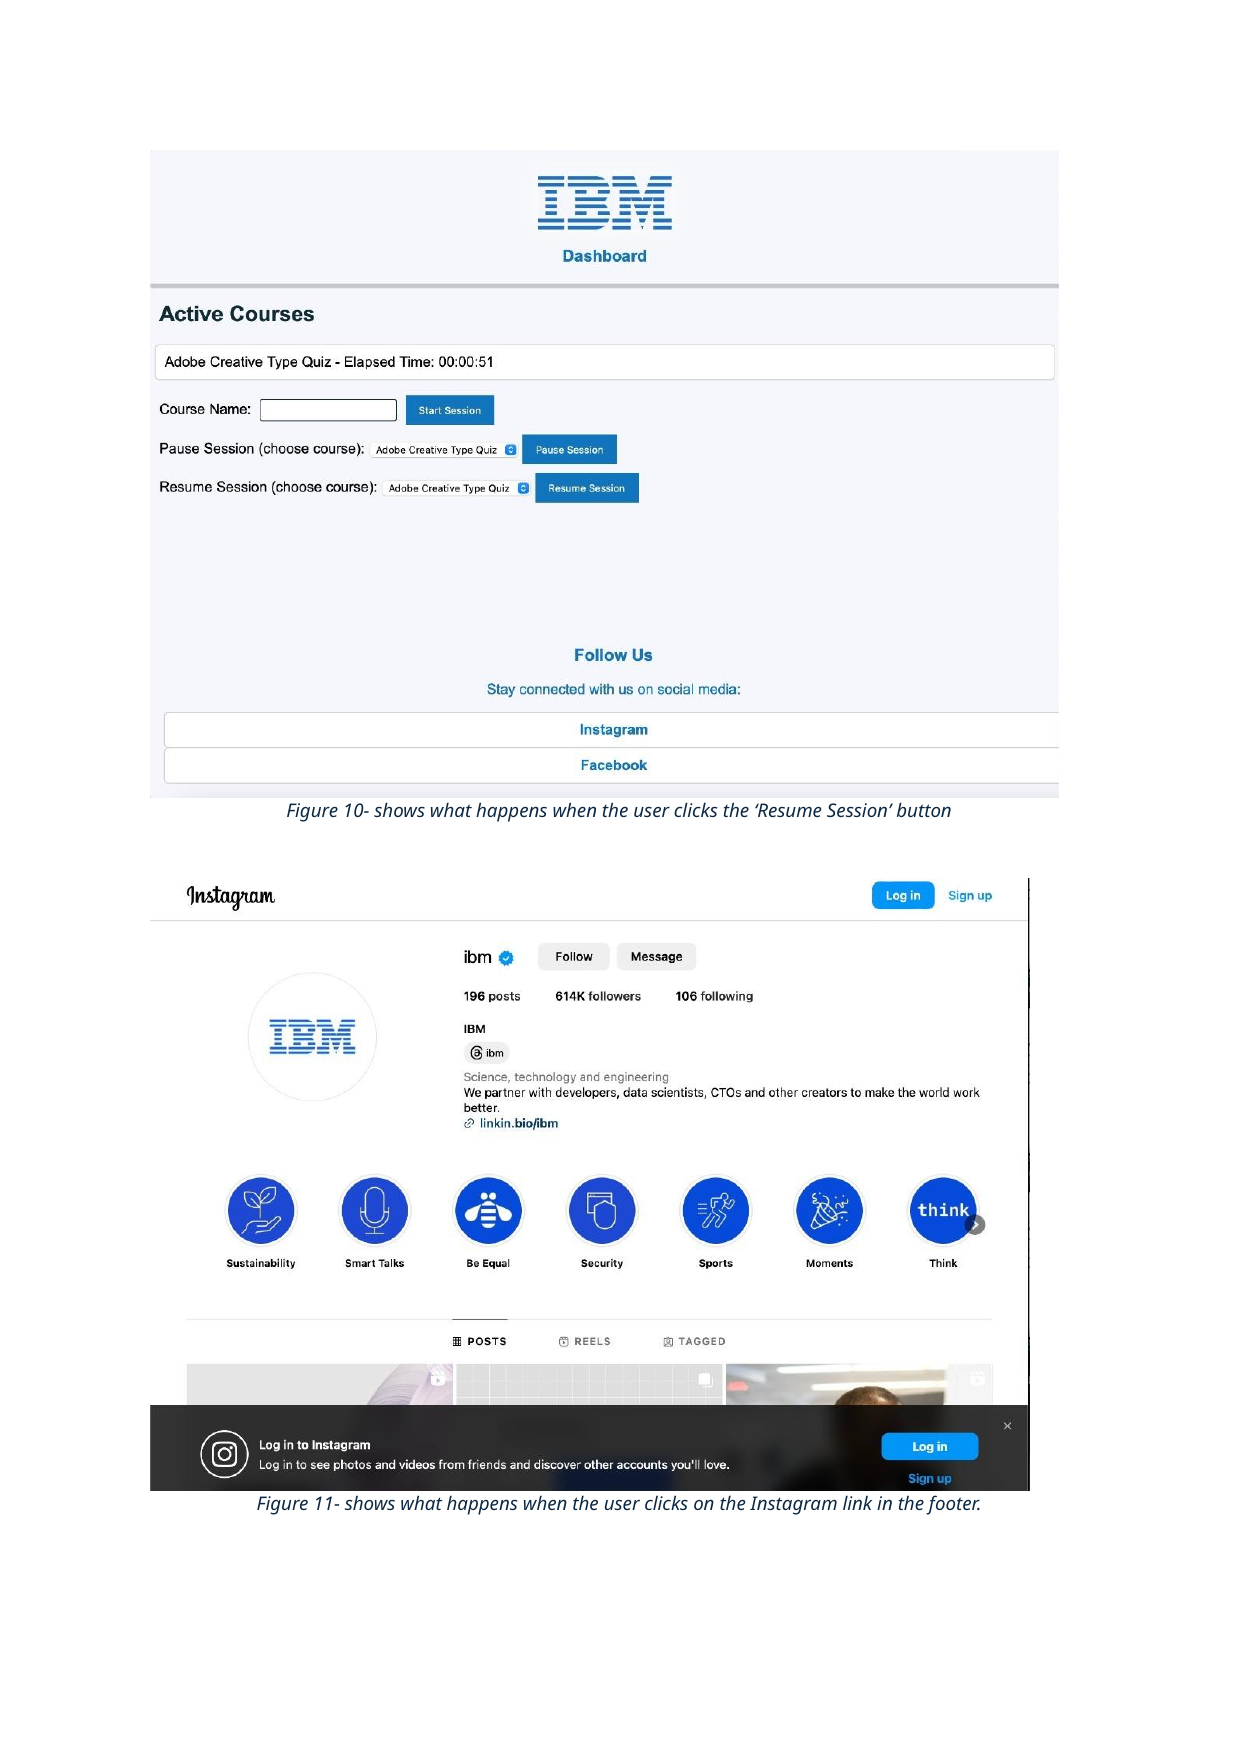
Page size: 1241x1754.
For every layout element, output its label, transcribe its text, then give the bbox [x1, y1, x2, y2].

picture [150, 150, 1059, 798]
picture [150, 878, 1030, 1491]
text Figure 11- shows what happens when the user clicks on the Instagram link in the footer. [150, 1491, 1090, 1516]
text Figure 10- shows what happens when the user clicks the ‘Resume Session’ button [150, 798, 1090, 823]
